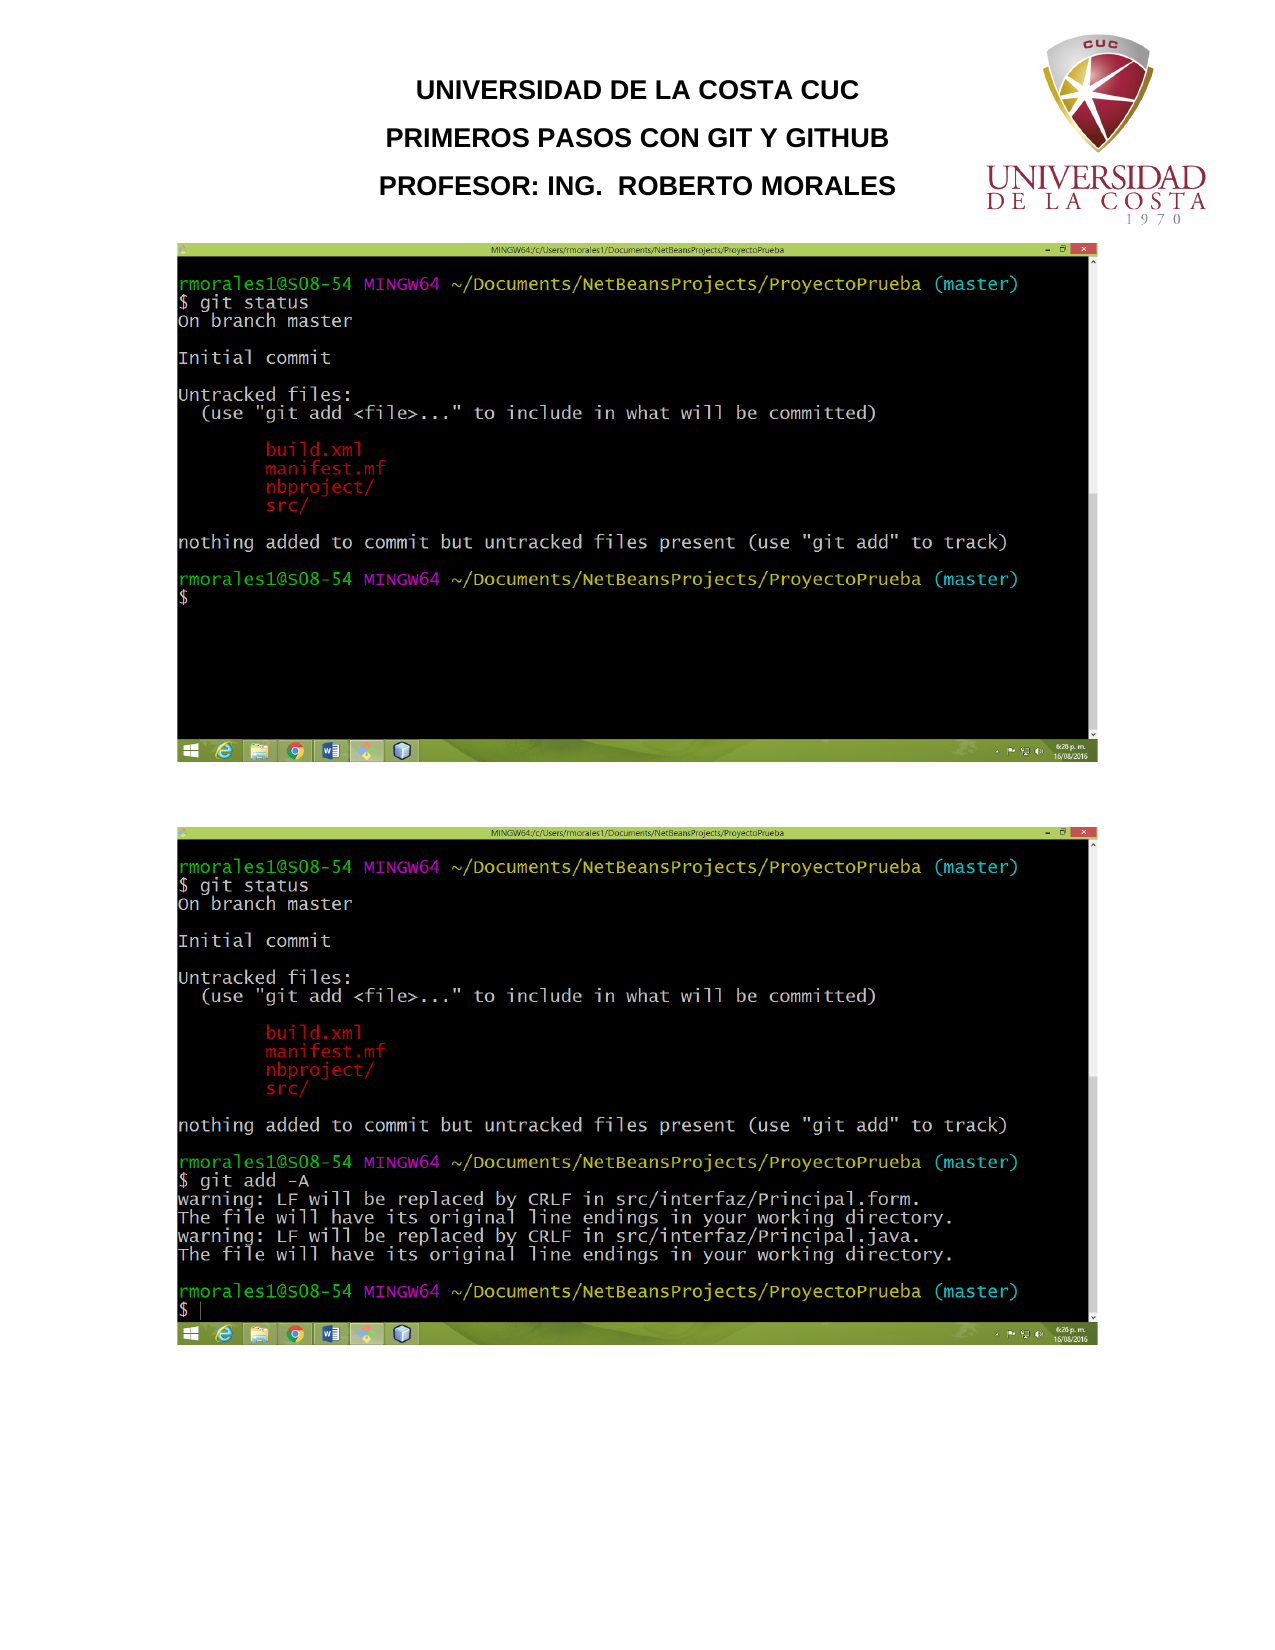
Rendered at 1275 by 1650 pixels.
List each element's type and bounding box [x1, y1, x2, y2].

picture [983, 16, 1209, 242]
picture [177, 827, 1098, 1345]
picture [177, 243, 1098, 762]
